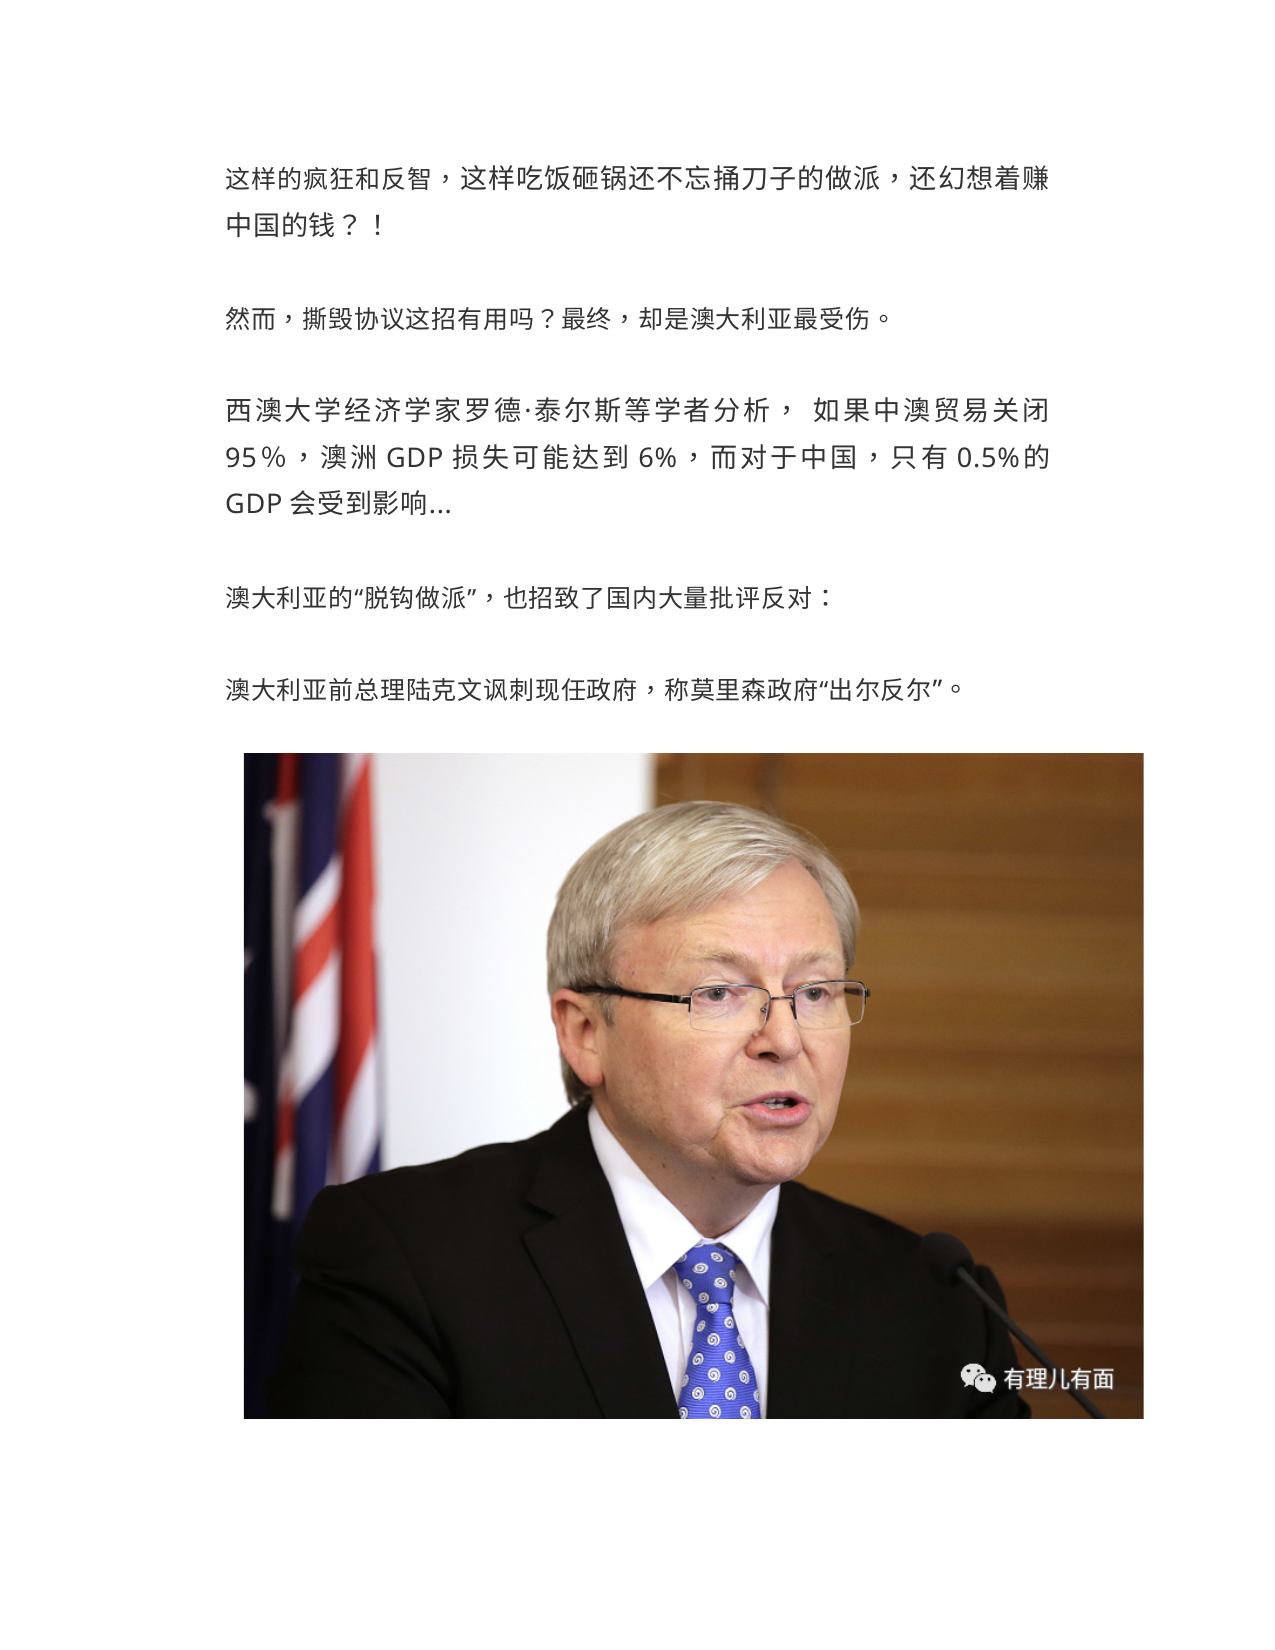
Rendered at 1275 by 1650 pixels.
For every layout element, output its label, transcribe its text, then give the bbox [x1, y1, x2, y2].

text 西澳大学经济学家罗德·泰尔斯等学者分析， 如果中澳贸易关闭95％，澳洲GDP损失可能达到6%，而对于中国，只有0.5%的GDP会受到影响... [225, 382, 1050, 522]
picture [243, 753, 1144, 1419]
text 然而，撕毁协议这招有用吗？最终，却是澳大利亚最受伤。 [225, 289, 1050, 336]
text 澳大利亚前总理陆克文讽刺现任政府，称莫里森政府“出尔反尔”。 [225, 661, 1050, 707]
text 澳大利亚的“脱钩做派”，也招致了国内大量批评反对： [225, 568, 1050, 614]
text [225, 150, 1050, 243]
